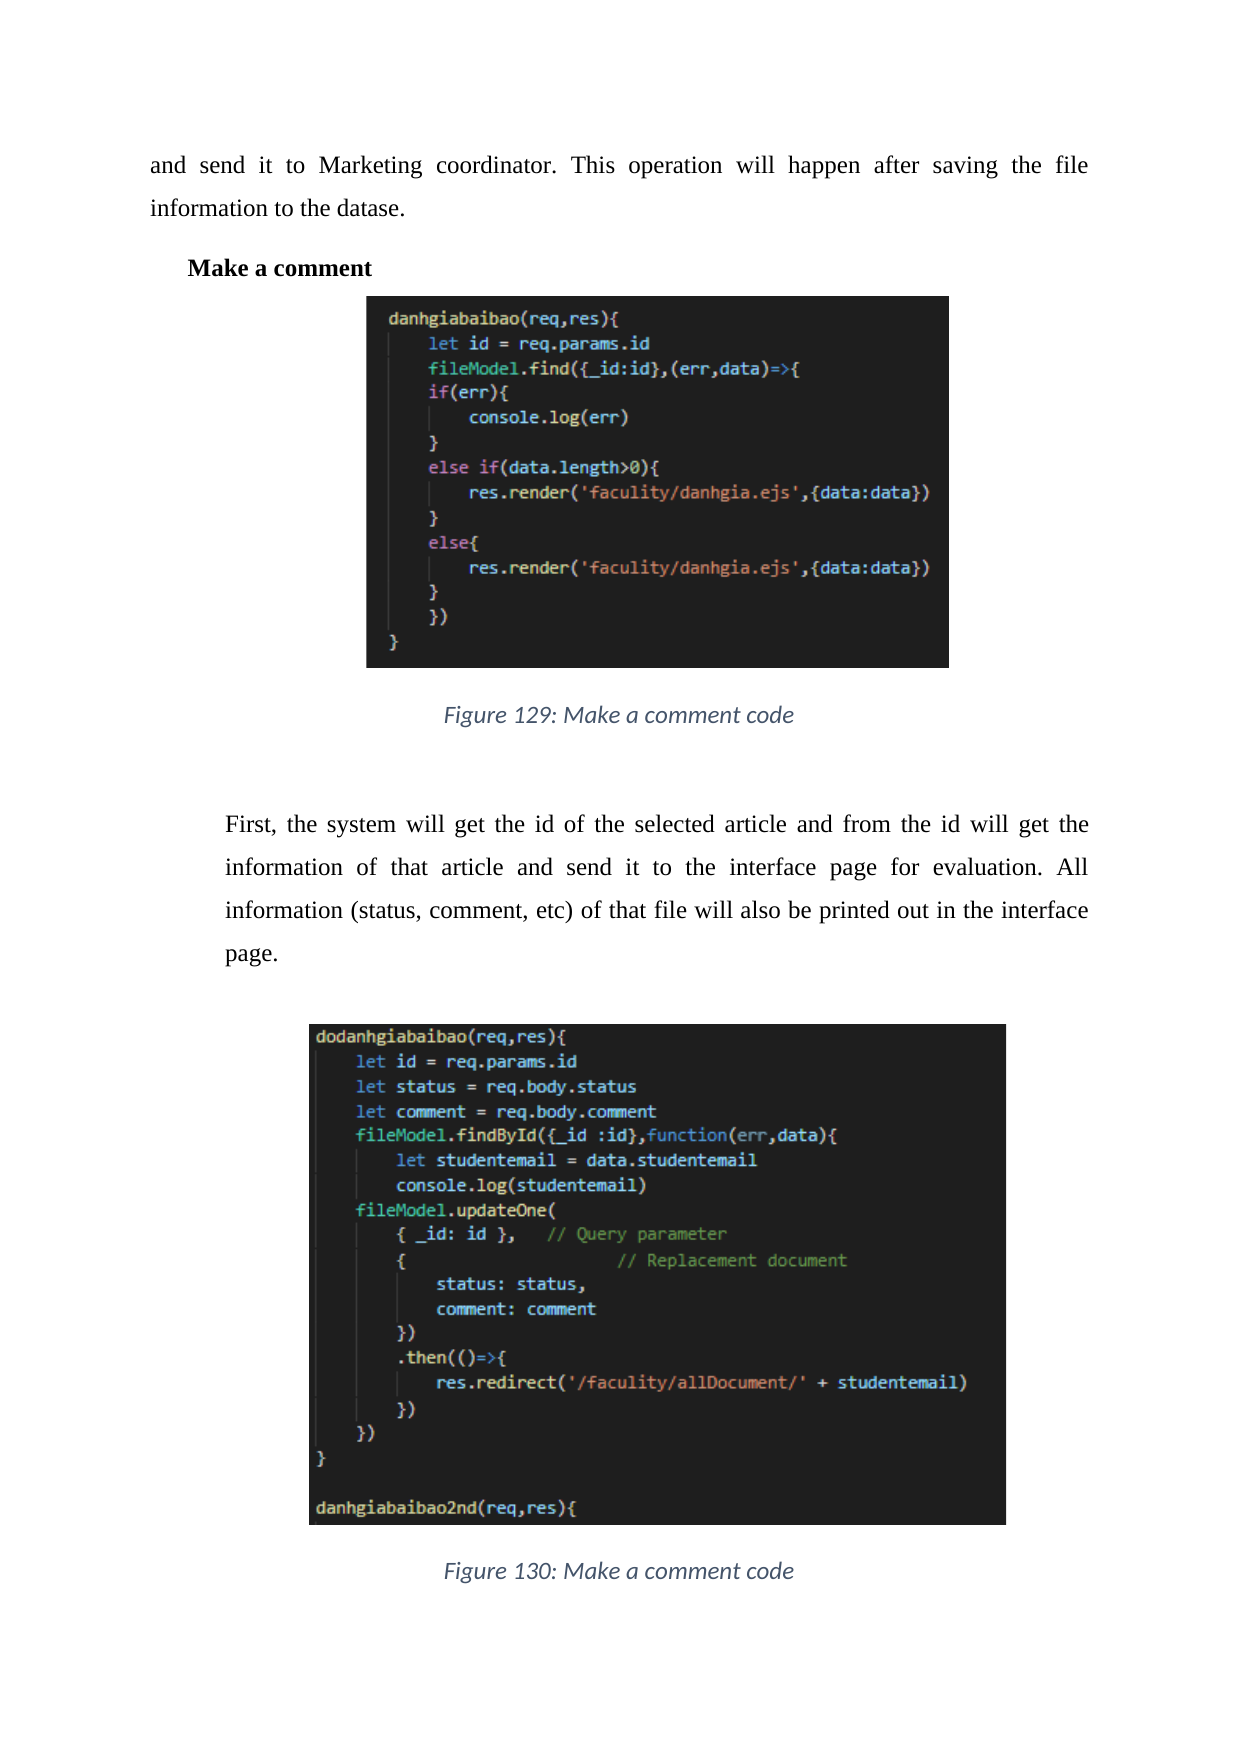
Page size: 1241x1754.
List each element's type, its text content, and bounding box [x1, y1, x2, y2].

subtitle Make a comment [187, 253, 1090, 282]
picture [309, 1024, 1007, 1525]
list First, the system will get the id of the selected article and from the id will get the information of that article and send it to the interface page for evaluation. All information (status, comment, etc) of that file will also be printed out in the interface page. [225, 809, 1090, 967]
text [150, 150, 1090, 222]
picture [366, 296, 949, 668]
text Figure 129: Make a comment code [150, 699, 1090, 729]
text Figure 130: Make a comment code [150, 1555, 1090, 1586]
